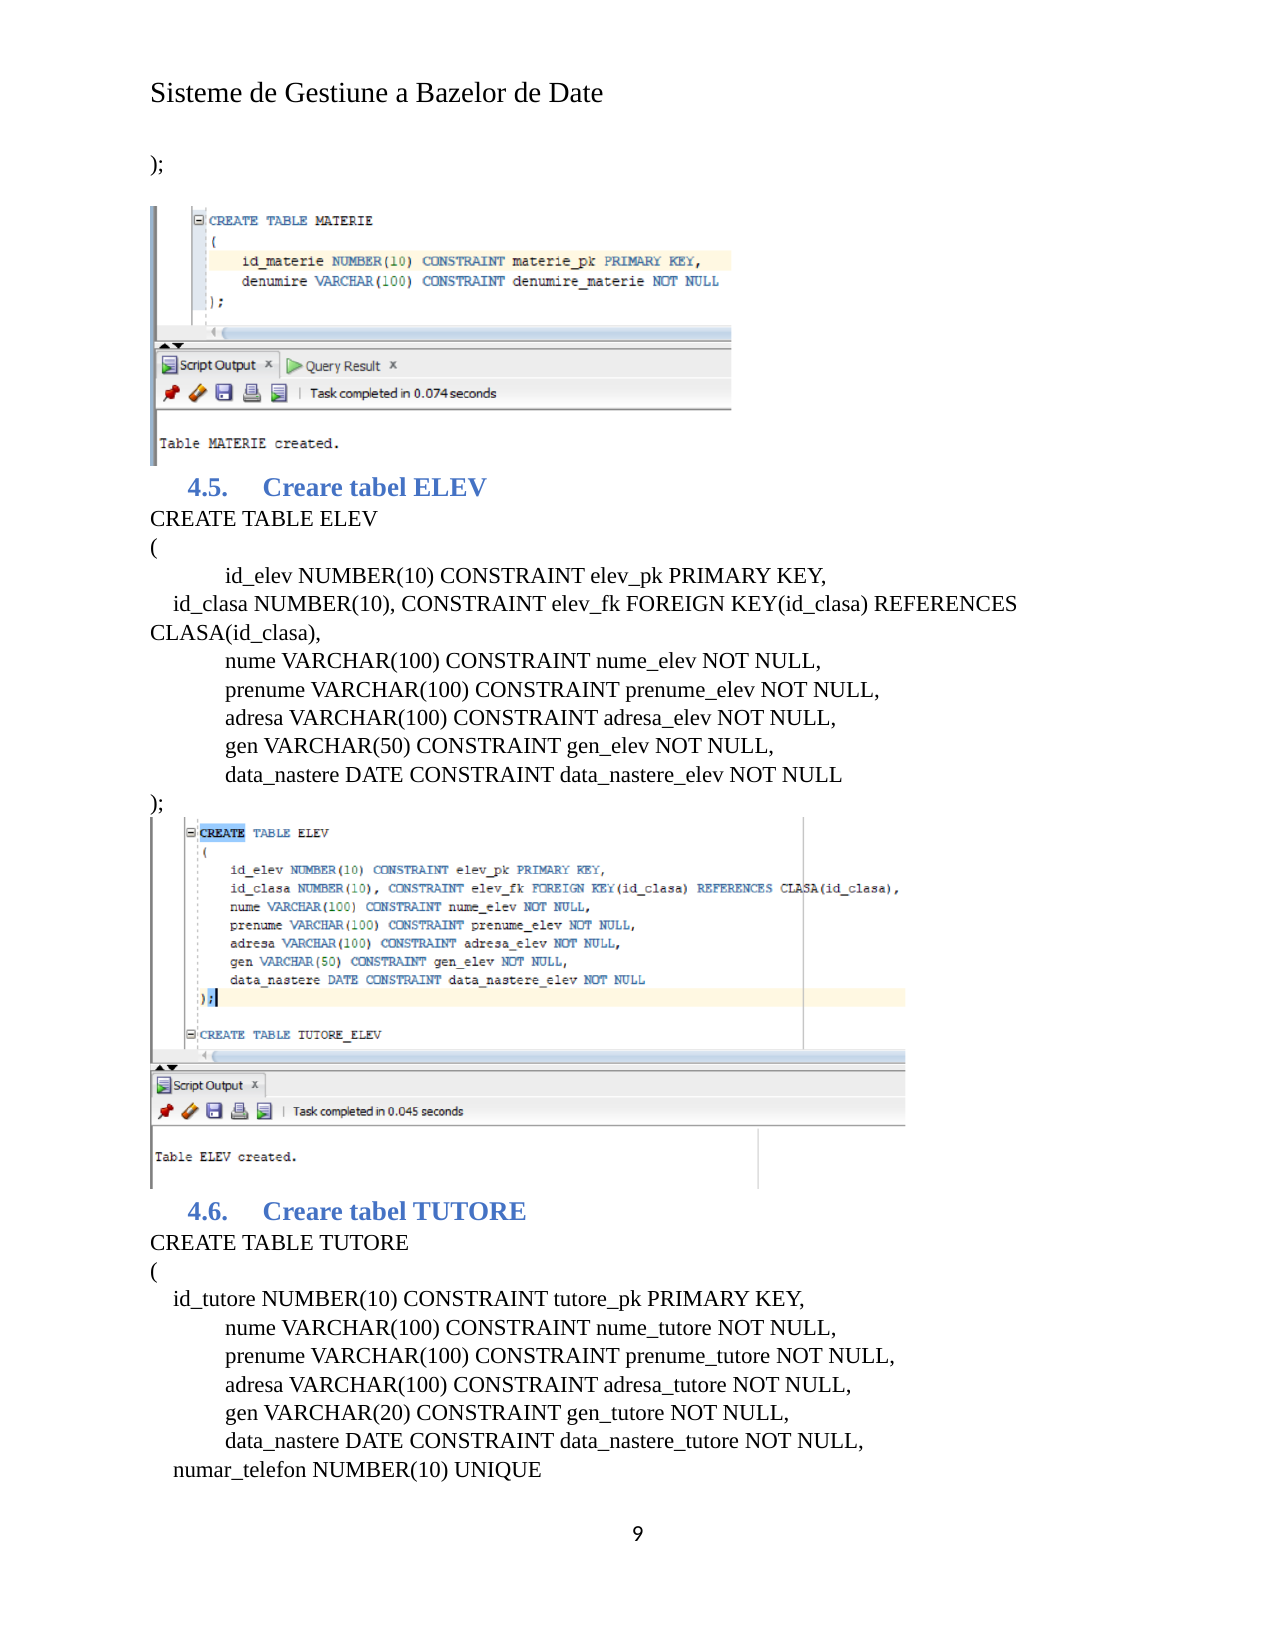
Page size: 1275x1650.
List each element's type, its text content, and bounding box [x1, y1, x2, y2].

text prenume VARCHAR(100) CONSTRAINT prenume_elev NOT NULL, [150, 676, 1125, 702]
text nume VARCHAR(100) CONSTRAINT nume_tutore NOT NULL, [150, 1314, 1125, 1340]
text data_nastere DATE CONSTRAINT data_nastere_elev NOT NULL [150, 761, 1125, 787]
text ); [150, 150, 1125, 176]
text prenume VARCHAR(100) CONSTRAINT prenume_tutore NOT NULL, [150, 1342, 1125, 1369]
text gen VARCHAR(20) CONSTRAINT gen_tutore NOT NULL, [150, 1399, 1125, 1426]
text ( [150, 1257, 1125, 1283]
text ); [150, 789, 1125, 816]
text data_nastere DATE CONSTRAINT data_nastere_tutore NOT NULL, [150, 1428, 1125, 1454]
text adresa VARCHAR(100) CONSTRAINT adresa_elev NOT NULL, [150, 704, 1125, 730]
subtitle Creare tabel TUTORE [187, 1195, 1125, 1226]
text id_tutore NUMBER(10) CONSTRAINT tutore_pk PRIMARY KEY, [150, 1285, 1125, 1312]
text CREATE TABLE ELEV [150, 505, 1125, 531]
text gen VARCHAR(50) CONSTRAINT gen_elev NOT NULL, [150, 732, 1125, 759]
subtitle Creare tabel ELEV [187, 471, 1125, 503]
text ( [150, 533, 1125, 560]
text CREATE TABLE TUTORE [150, 1228, 1125, 1255]
text id_clasa NUMBER(10), CONSTRAINT elev_fk FOREIGN KEY(id_clasa) REFERENCES CLASA(id_clasa), [150, 590, 1125, 645]
picture [150, 817, 906, 1189]
text id_elev NUMBER(10) CONSTRAINT elev_pk PRIMARY KEY, [150, 562, 1125, 588]
text adresa VARCHAR(100) CONSTRAINT adresa_tutore NOT NULL, [150, 1371, 1125, 1397]
text nume VARCHAR(100) CONSTRAINT nume_elev NOT NULL, [150, 647, 1125, 673]
text numar_telefon NUMBER(10) UNIQUE [150, 1456, 1125, 1482]
picture [150, 206, 732, 466]
